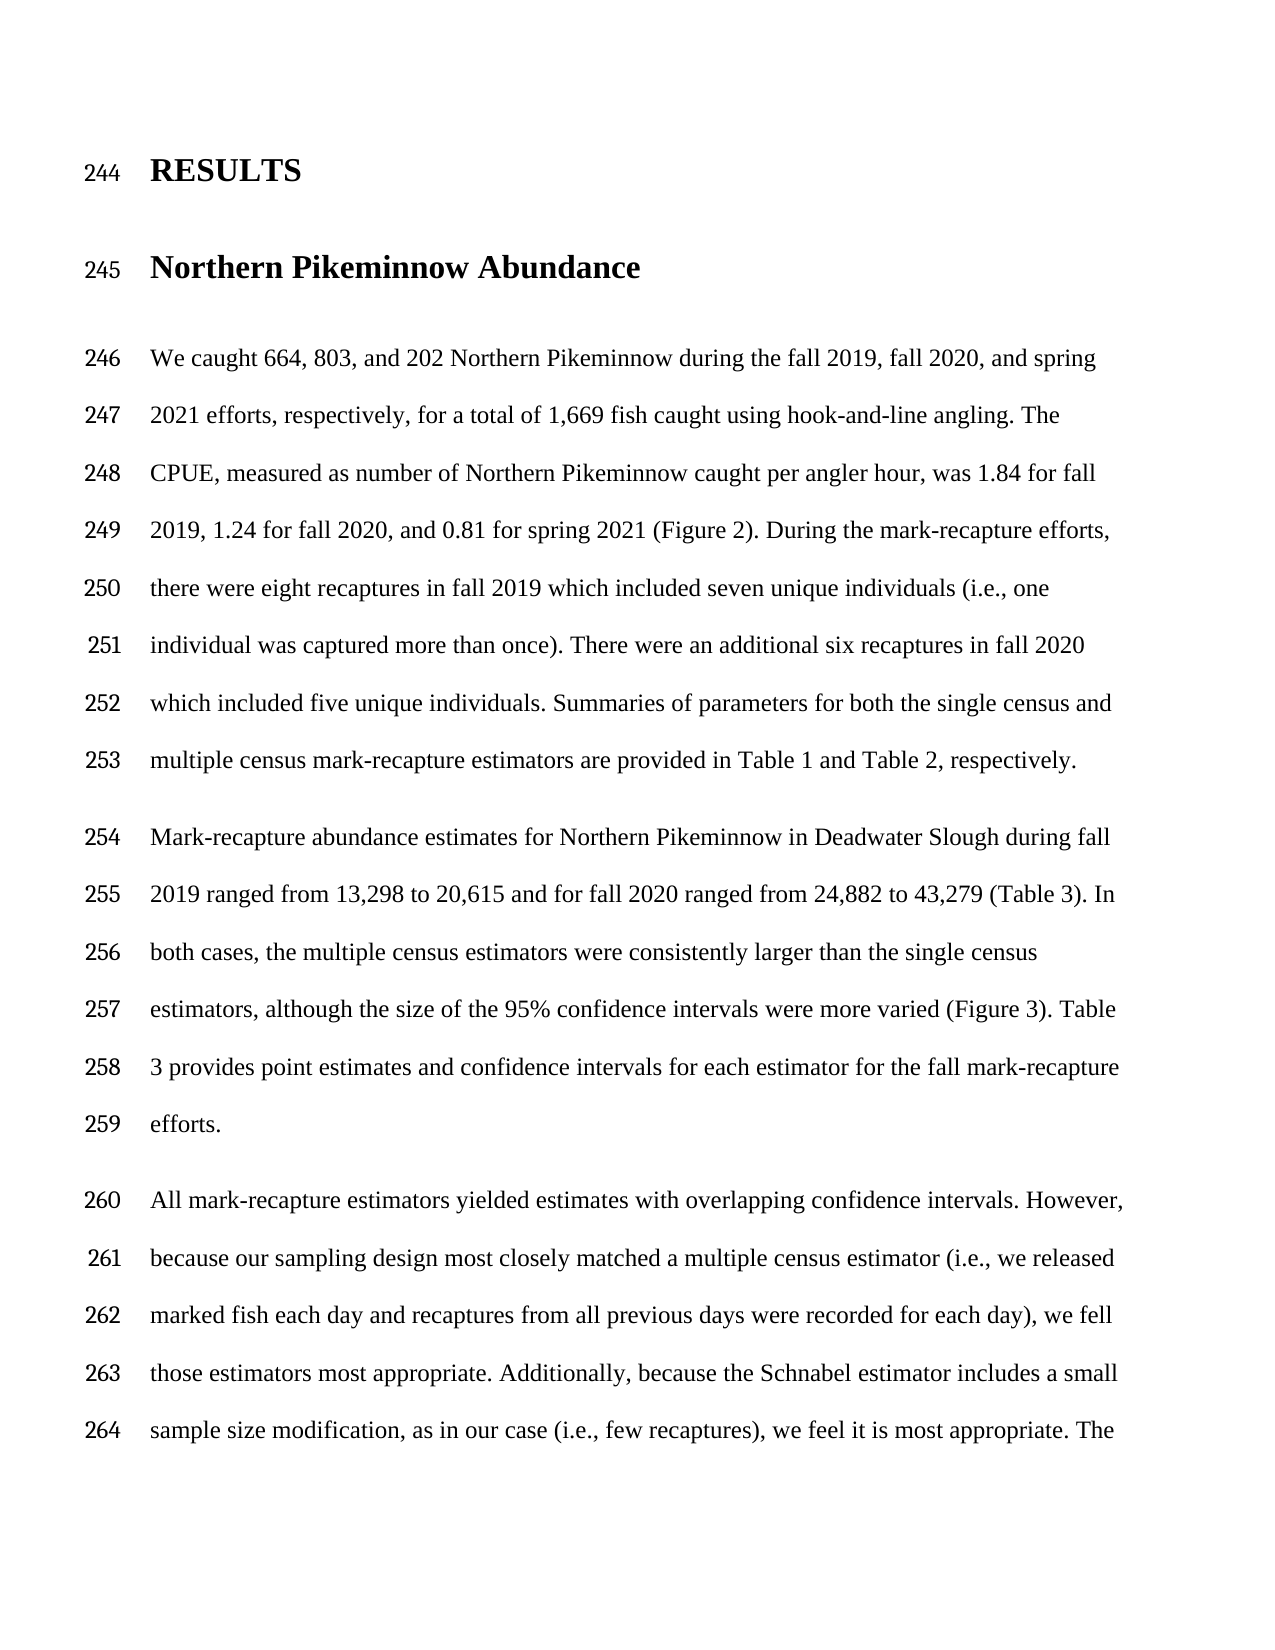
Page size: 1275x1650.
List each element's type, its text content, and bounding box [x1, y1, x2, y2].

subtitle Northern Pikeminnow Abundance [150, 247, 1125, 286]
text We caught 664, 803, and 202 Northern Pikeminnow during the fall 2019, fall 2020, and spring 2021 efforts, respectively, for a total of 1,669 fish caught using hook-and-line angling. The CPUE, measured as number of Northern Pikeminnow caught per angler hour, was 1.84 for fall 2019, 1.24 for fall 2020, and 0.81 for spring 2021 (Figure 2). During the mark-recapture efforts, there were eight recaptures in fall 2019 which included seven unique individuals (i.e., one individual was captured more than once). There were an additional six recaptures in fall 2020 which included five unique individuals. Summaries of parameters for both the single census and multiple census mark-recapture estimators are provided in Table 1 and Table 2, respectively. [150, 343, 1125, 774]
subtitle Results [150, 150, 1125, 188]
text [150, 1185, 1125, 1444]
text Mark-recapture abundance estimates for Northern Pikeminnow in Deadwater Slough during fall 2019 ranged from 13,298 to 20,615 and for fall 2020 ranged from 24,882 to 43,279 (Table 3). In both cases, the multiple census estimators were consistently larger than the single census estimators, although the size of the 95% confidence intervals were more varied (Figure 3). Table 3 provides point estimates and confidence intervals for each estimator for the fall mark-recapture efforts. [150, 822, 1125, 1138]
